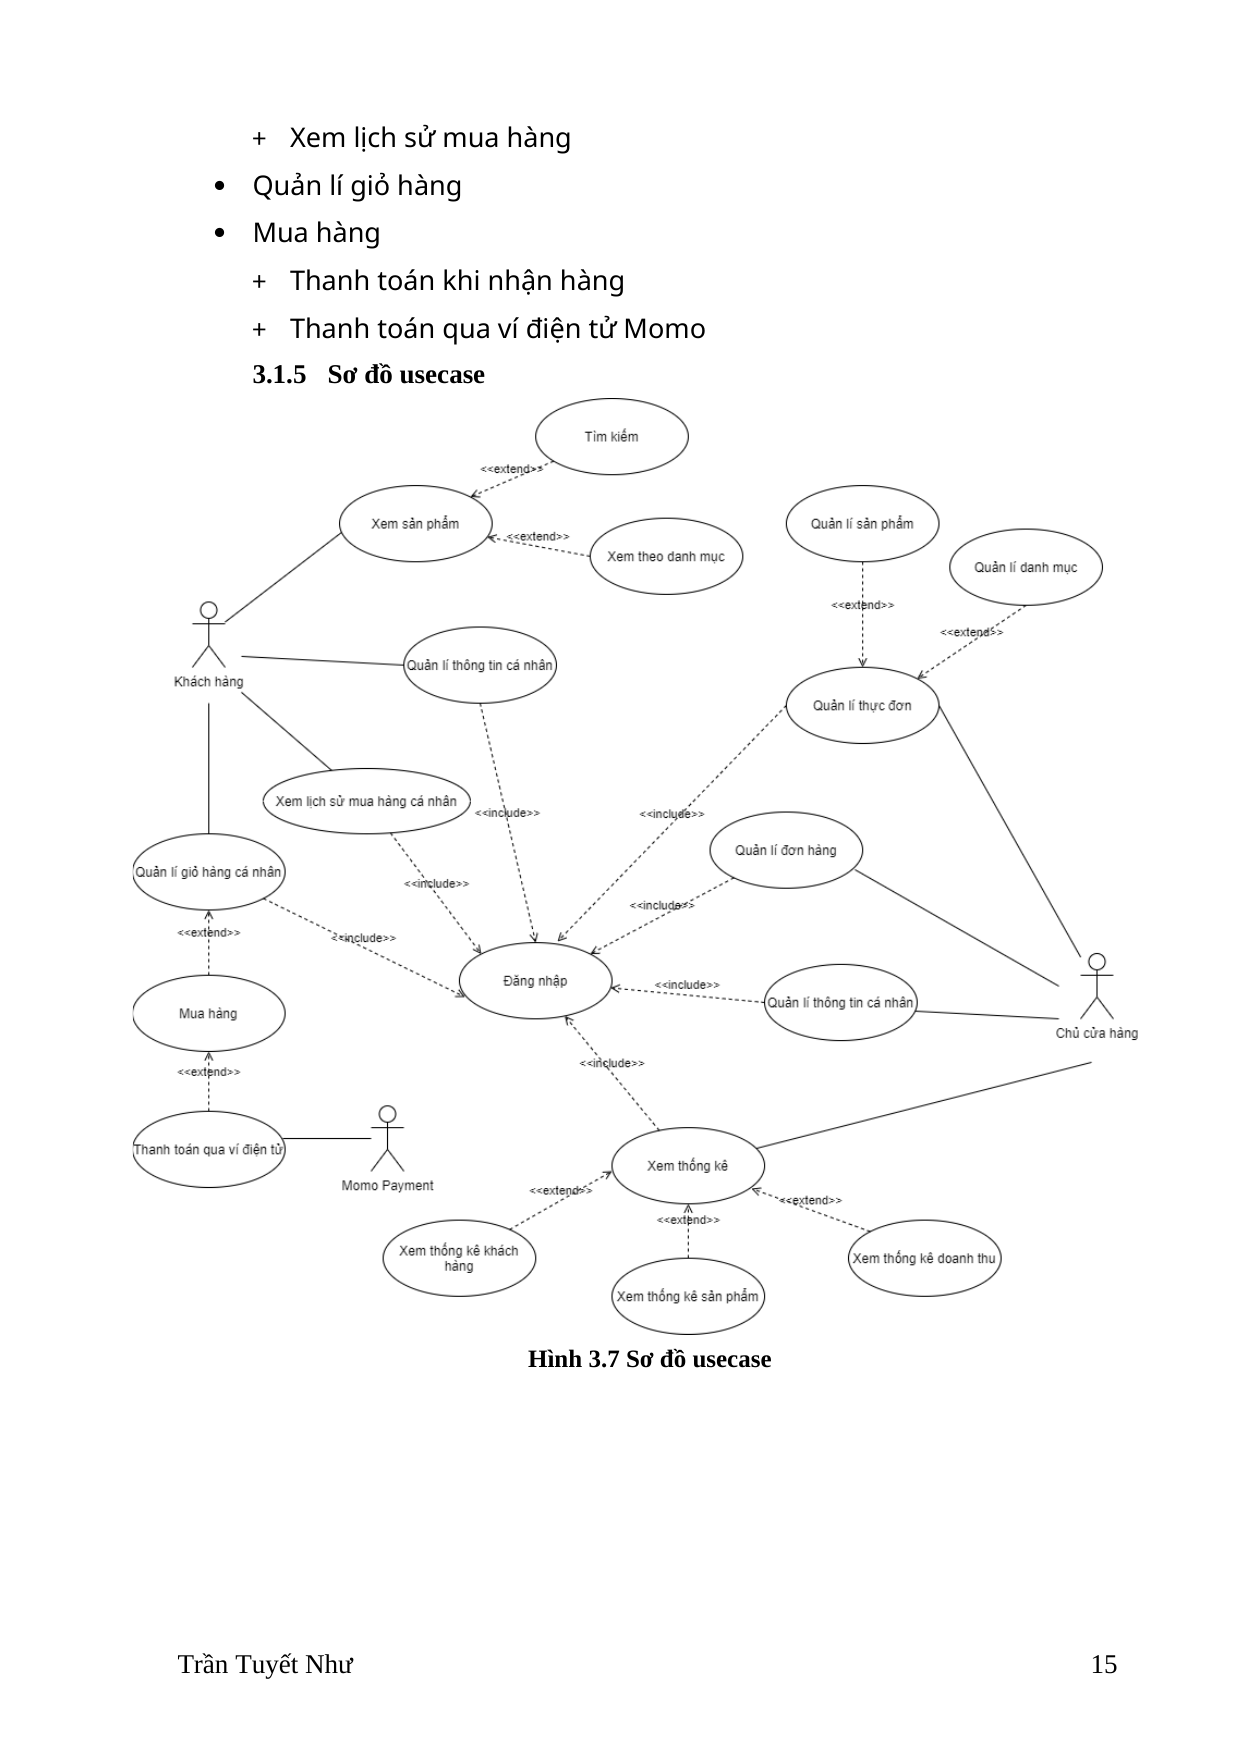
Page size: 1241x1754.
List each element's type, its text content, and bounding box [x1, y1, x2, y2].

list Mua hàng [215, 214, 1122, 251]
list Xem lịch sử mua hàng [252, 118, 1122, 155]
subtitle Sơ đồ usecase [252, 358, 1122, 389]
list Quản lí giỏ hàng [215, 166, 1122, 203]
list Thanh toán qua ví điện tử Momo [252, 310, 1122, 347]
list Thanh toán khi nhận hàng [252, 262, 1122, 299]
picture [132, 398, 1138, 1335]
